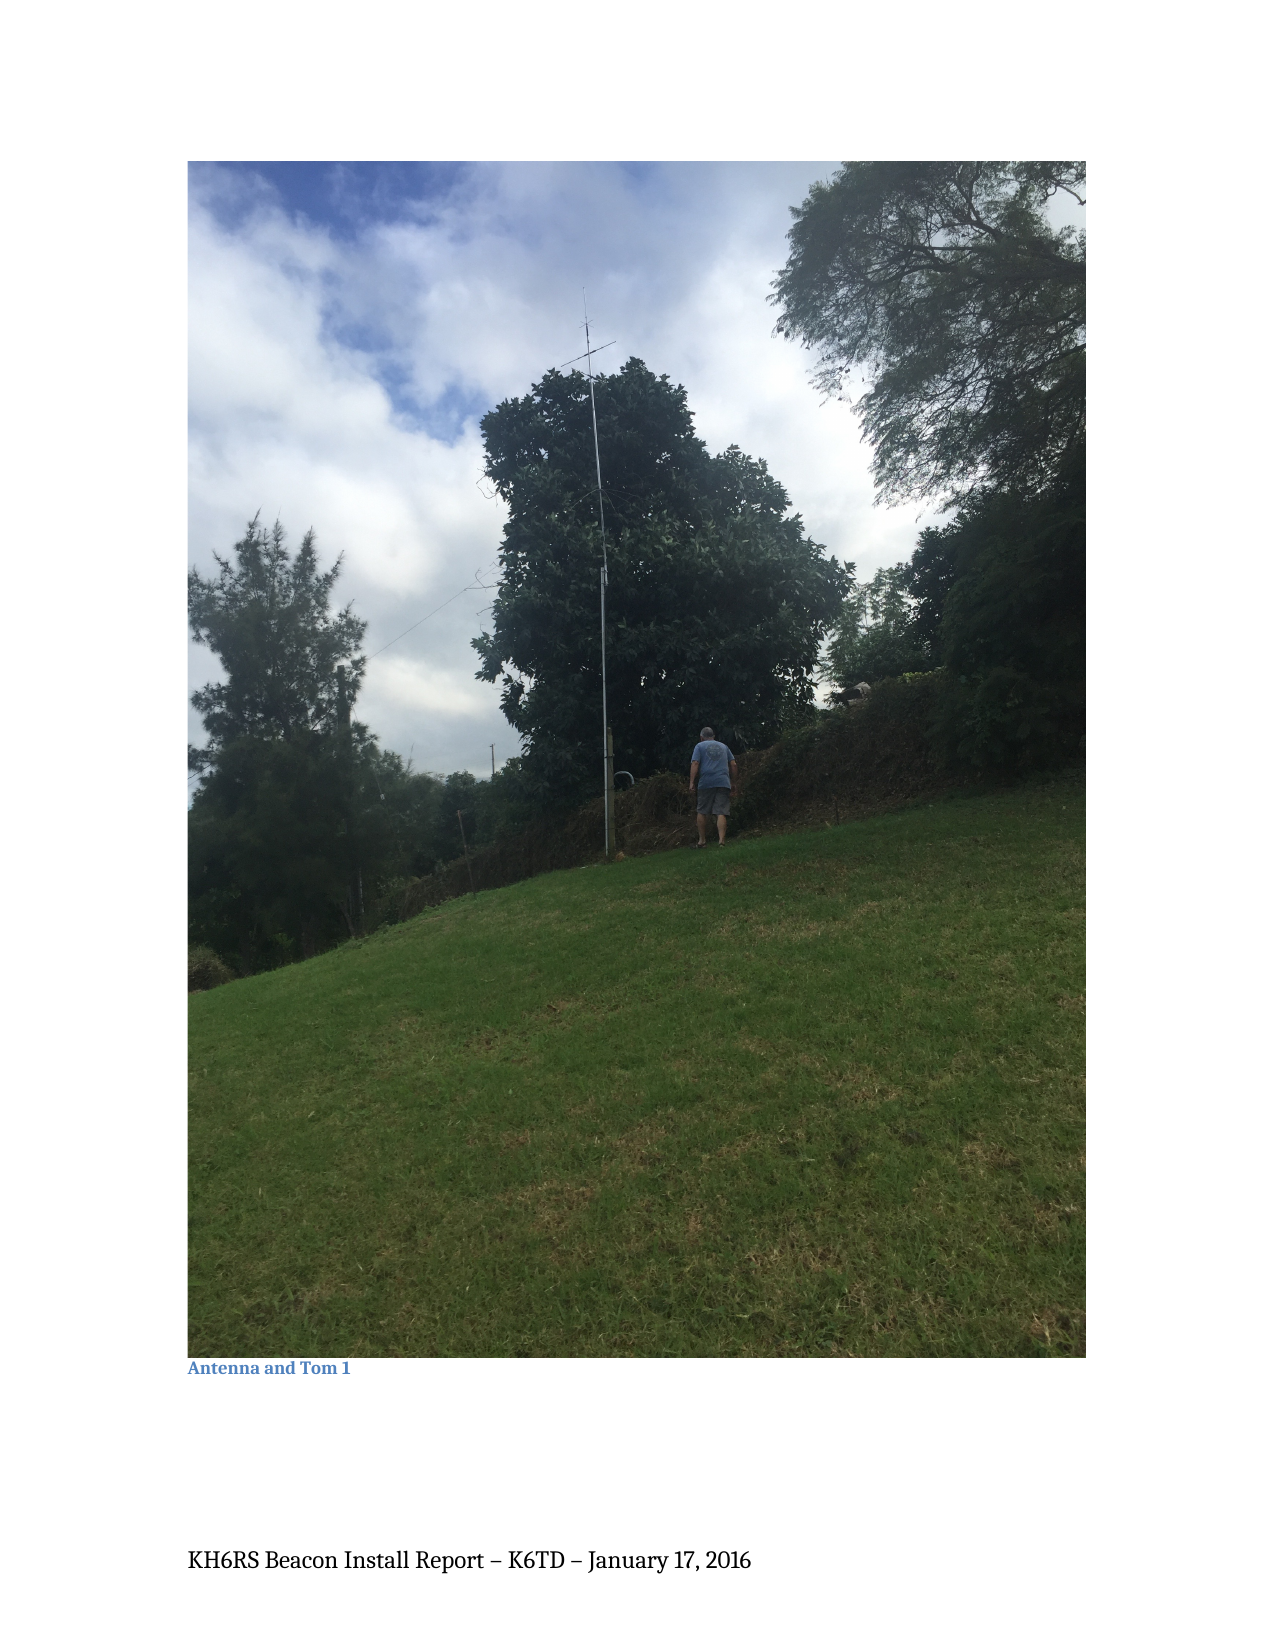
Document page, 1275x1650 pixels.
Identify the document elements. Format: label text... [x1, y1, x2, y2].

picture [187, 161, 1086, 1358]
